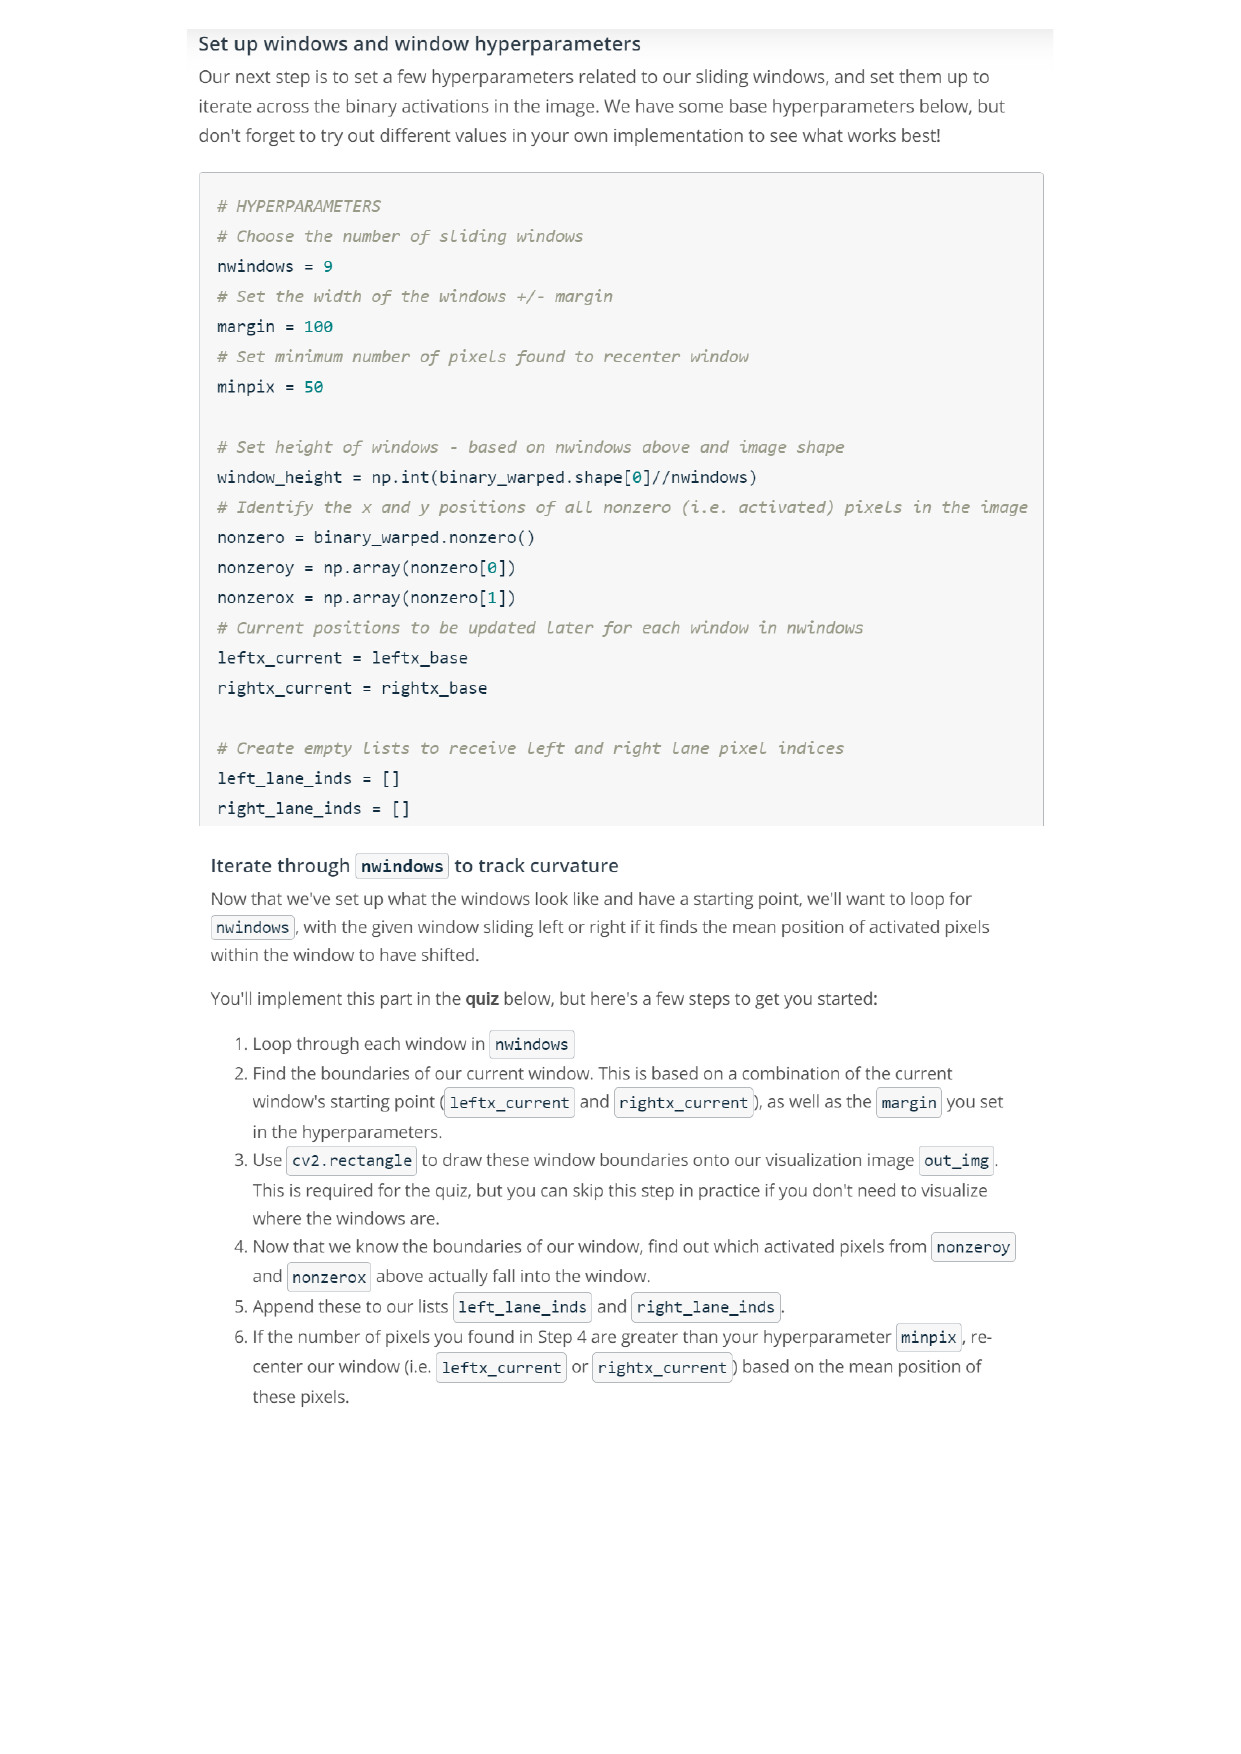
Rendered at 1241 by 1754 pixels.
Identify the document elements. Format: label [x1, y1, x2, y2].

picture [186, 29, 1054, 826]
picture [201, 844, 1039, 1408]
